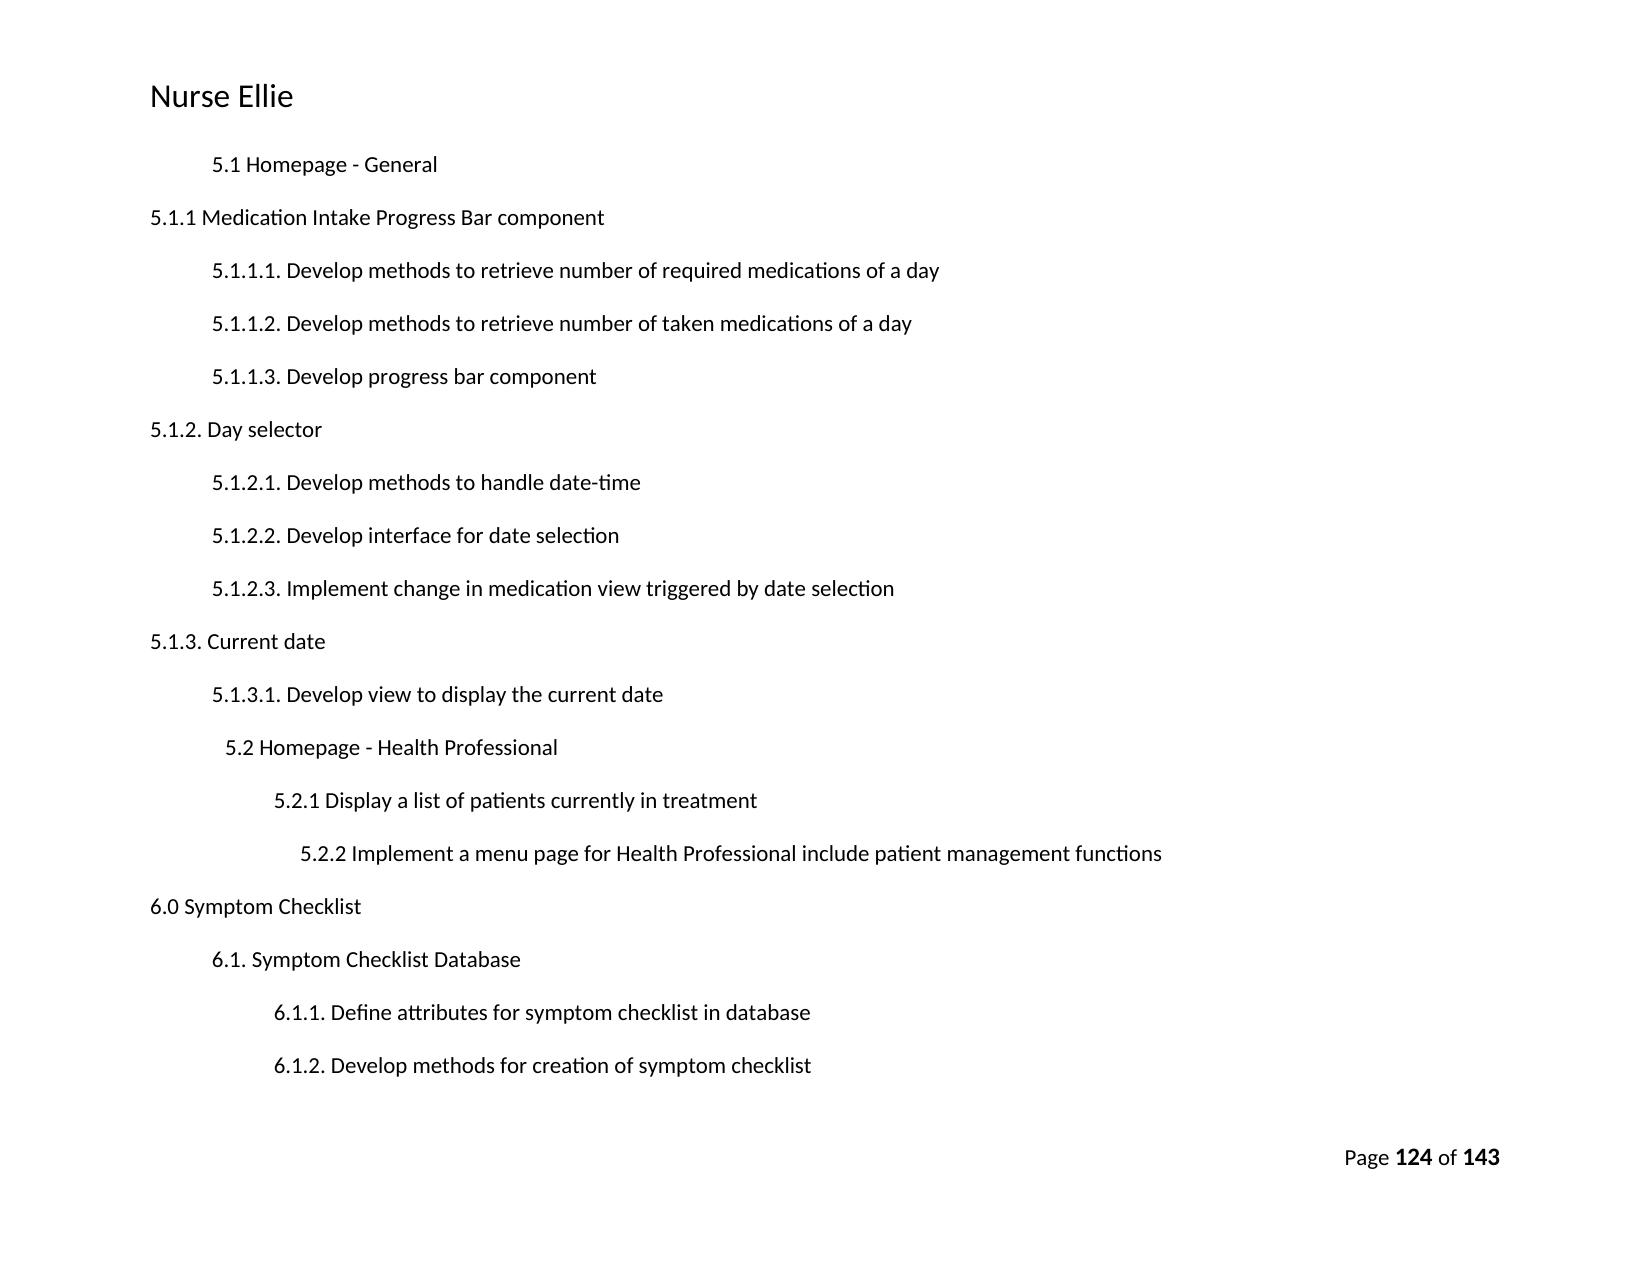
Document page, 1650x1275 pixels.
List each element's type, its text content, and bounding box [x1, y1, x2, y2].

text 6.0 Symptom Checklist [150, 892, 1500, 920]
text 5.1.1.1. Develop methods to retrieve number of required medications of a day [150, 256, 1500, 284]
text 6.1.2. Develop methods for creation of symptom checklist [150, 1051, 1500, 1079]
text 5.1.1 Medication Intake Progress Bar component [150, 203, 1500, 231]
text 5.1.2. Day selector [150, 415, 1500, 443]
text 5.1.2.2. Develop interface for date selection [150, 521, 1500, 549]
text 5.1.1.2. Develop methods to retrieve number of taken medications of a day [150, 309, 1500, 337]
text 5.2.2 Implement a menu page for Health Professional include patient management functions [300, 839, 1500, 867]
text 5.2 Homepage - Health Professional [150, 733, 1500, 761]
text 5.1.3.1. Develop view to display the current date [150, 680, 1500, 708]
text 6.1.1. Define attributes for symptom checklist in database [150, 998, 1500, 1026]
text 5.1 Homepage - General [150, 150, 1500, 178]
text 5.1.2.3. Implement change in medication view triggered by date selection [150, 574, 1500, 602]
text 5.1.1.3. Develop progress bar component [150, 362, 1500, 390]
text 6.1. Symptom Checklist Database [150, 945, 1500, 973]
text 5.1.2.1. Develop methods to handle date-time [150, 468, 1500, 496]
text 5.1.3. Current date [150, 627, 1500, 655]
text 5.2.1 Display a list of patients currently in treatment [150, 786, 1500, 814]
